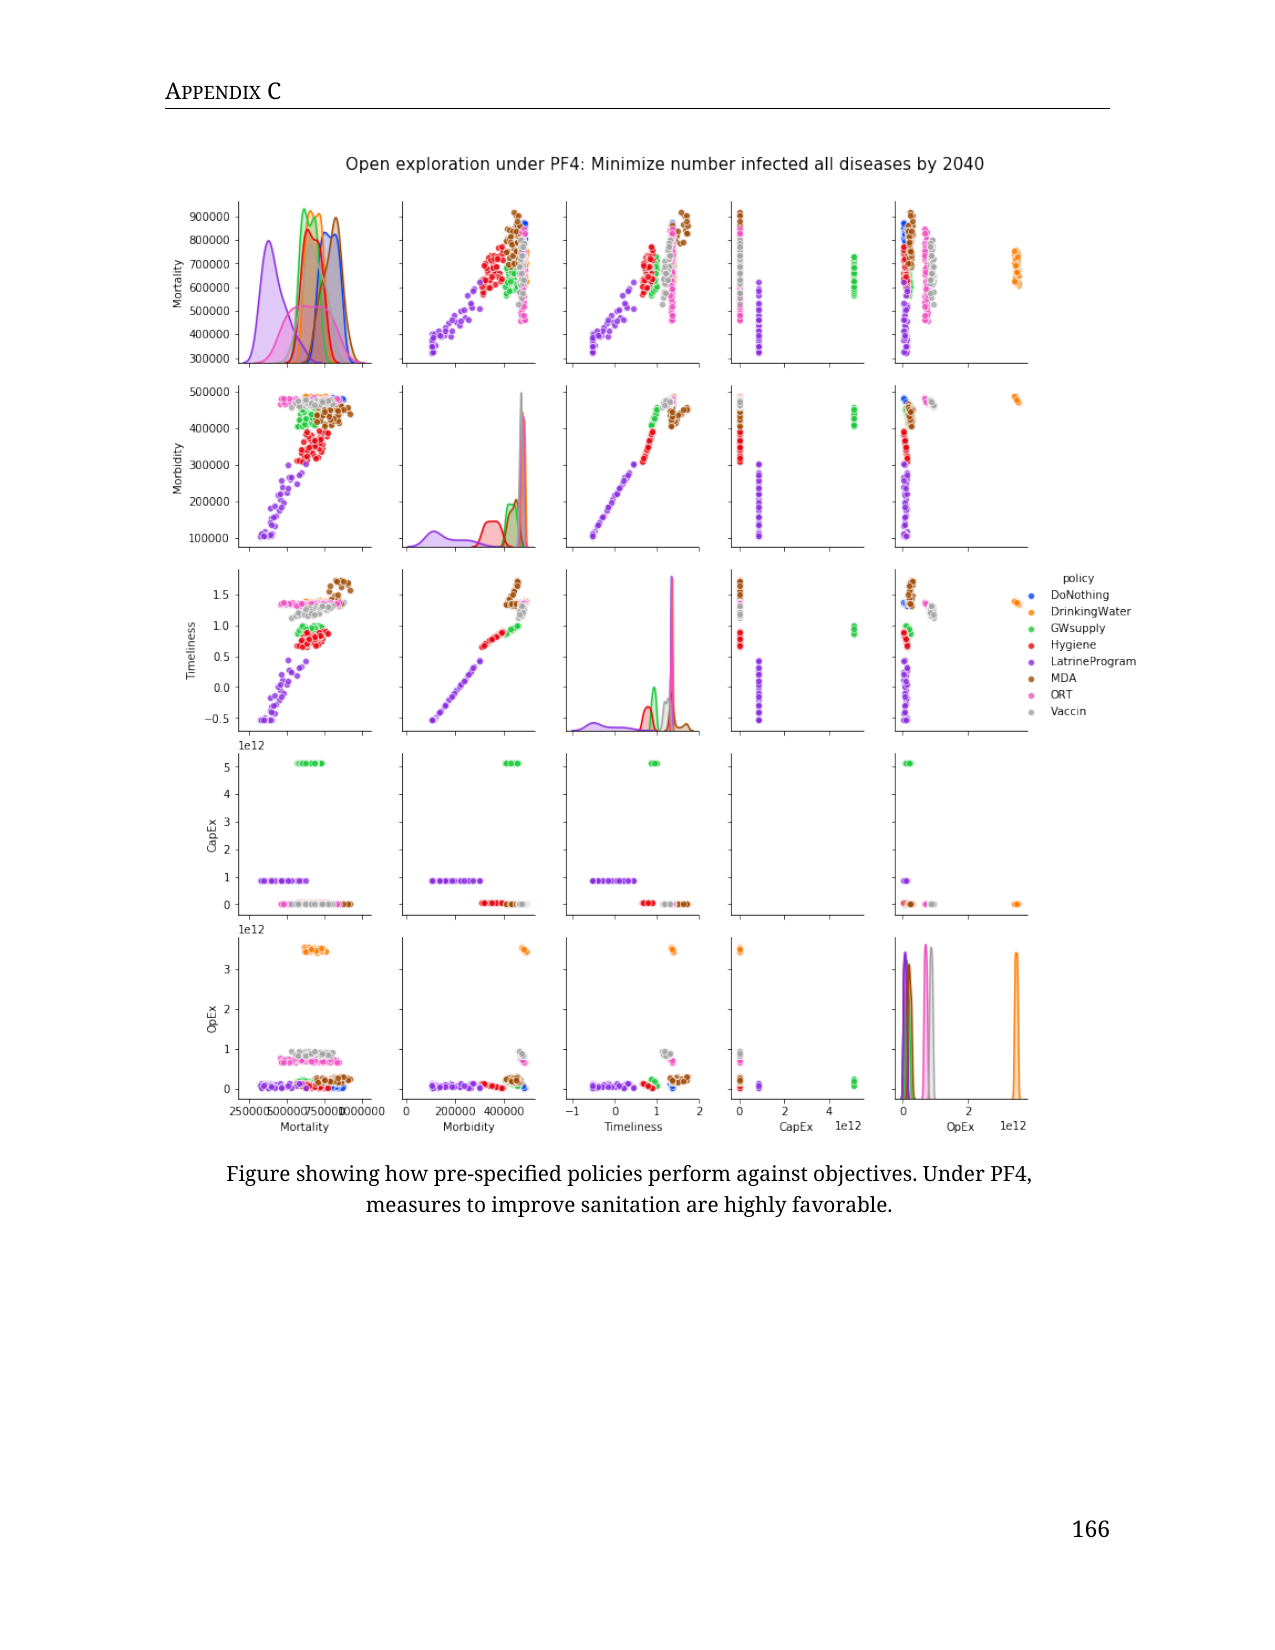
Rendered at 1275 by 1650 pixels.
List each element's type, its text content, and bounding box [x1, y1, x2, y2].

picture [165, 150, 1146, 1141]
text Figure showing how pre-specified policies perform against objectives. Under PF4, measures to improve sanitation are highly favorable. [224, 1159, 1034, 1219]
